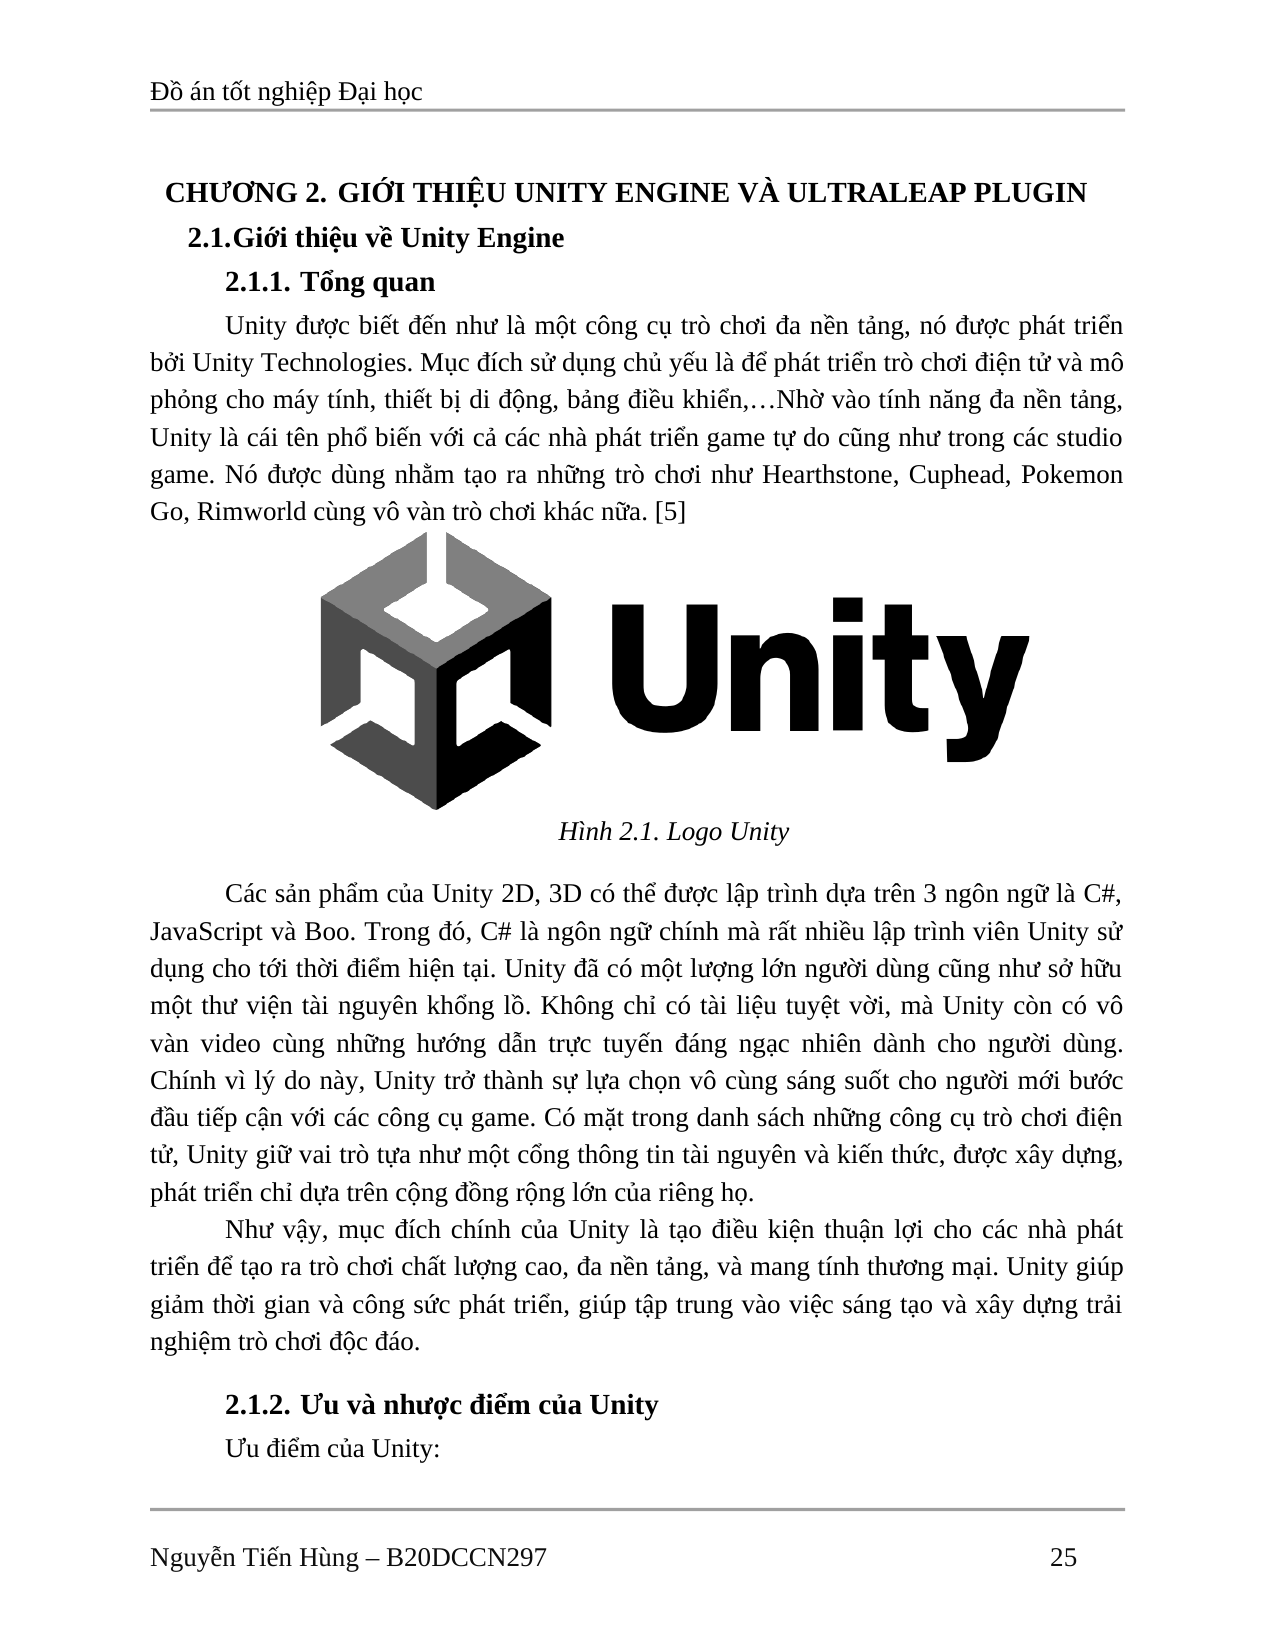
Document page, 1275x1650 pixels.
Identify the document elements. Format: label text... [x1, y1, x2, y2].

text Ưu điểm của Unity: [150, 1432, 1125, 1463]
subtitle Giới thiệu về Unity Engine [187, 220, 1125, 254]
picture [320, 532, 1030, 810]
text Unity được biết đến như là một công cụ trò chơi đa nền tảng, nó được phát triển bởi Unity Technologies. Mục đích sử dụng chủ yếu là để phát triển trò chơi điện tử và mô phỏng cho máy tính, thiết bị di động, bảng điều khiển,…Nhờ vào tính năng đa nền tảng, Unity là cái tên phổ biến với cả các nhà phát triển game tự do cũng như trong các studio game. Nó được dùng nhằm tạo ra những trò chơi như Hearthstone, Cuphead, Pokemon Go, Rimworld cùng vô vàn trò chơi khác nữa. [5] [150, 309, 1125, 527]
subtitle GIỚI THIỆU UNITY ENGINE VÀ ULTRALEAP PLUGIN [120, 176, 1125, 209]
subtitle Tổng quan [225, 264, 1125, 298]
text Như vậy, mục đích chính của Unity là tạo điều kiện thuận lợi cho các nhà phát triển để tạo ra trò chơi chất lượng cao, đa nền tảng, và mang tính thương mại. Unity giúp giảm thời gian và công sức phát triển, giúp tập trung vào việc sáng tạo và xây dựng trải nghiệm trò chơi độc đáo. [150, 1213, 1125, 1356]
subtitle Ưu và nhược điểm của Unity [225, 1387, 1125, 1421]
text Hình 2.1. Logo Unity [150, 815, 1125, 846]
text Các sản phẩm của Unity 2D, 3D có thể được lập trình dựa trên 3 ngôn ngữ là C#, JavaScript và Boo. Trong đó, C# là ngôn ngữ chính mà rất nhiều lập trình viên Unity sử dụng cho tới thời điểm hiện tại. Unity đã có một lượng lớn người dùng cũng như sở hữu một thư viện tài nguyên khổng lồ. Không chỉ có tài liệu tuyệt vời, mà Unity còn có vô vàn video cùng những hướng dẫn trực tuyến đáng ngạc nhiên dành cho người dùng. Chính vì lý do này, Unity trở thành sự lựa chọn vô cùng sáng suốt cho người mới bước đầu tiếp cận với các công cụ game. Có mặt trong danh sách những công cụ trò chơi điện tử, Unity giữ vai trò tựa như một cổng thông tin tài nguyên và kiến thức, được xây dựng, phát triển chỉ dựa trên cộng đồng rộng lớn của riêng họ. [150, 878, 1125, 1207]
